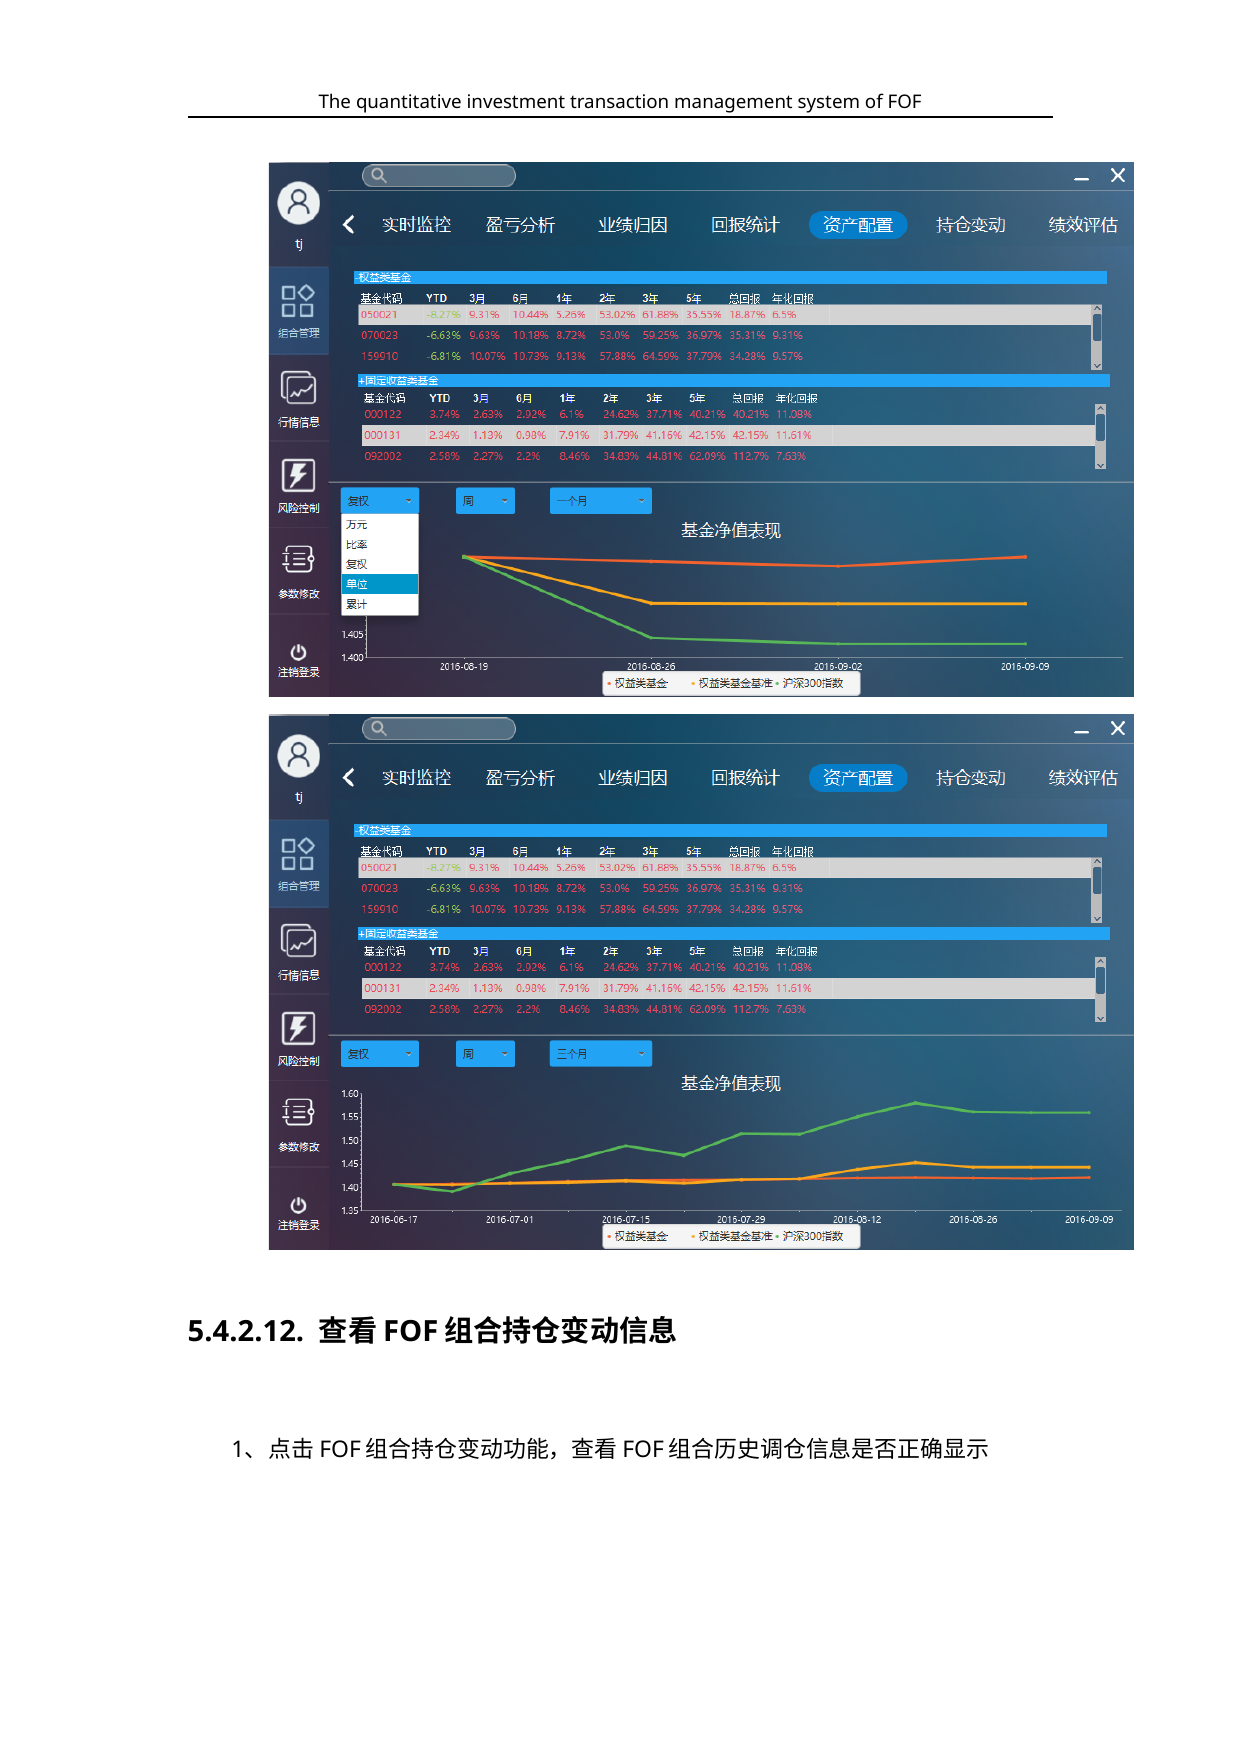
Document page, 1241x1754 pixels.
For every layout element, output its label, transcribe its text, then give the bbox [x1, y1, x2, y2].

subtitle 查看FOF组合持仓变动信息 [187, 1296, 1053, 1361]
picture [268, 714, 1134, 1250]
list 点击FOF组合持仓变动功能，查看FOF组合历史调仓信息是否正确显示 [231, 1415, 1053, 1480]
picture [268, 162, 1134, 697]
